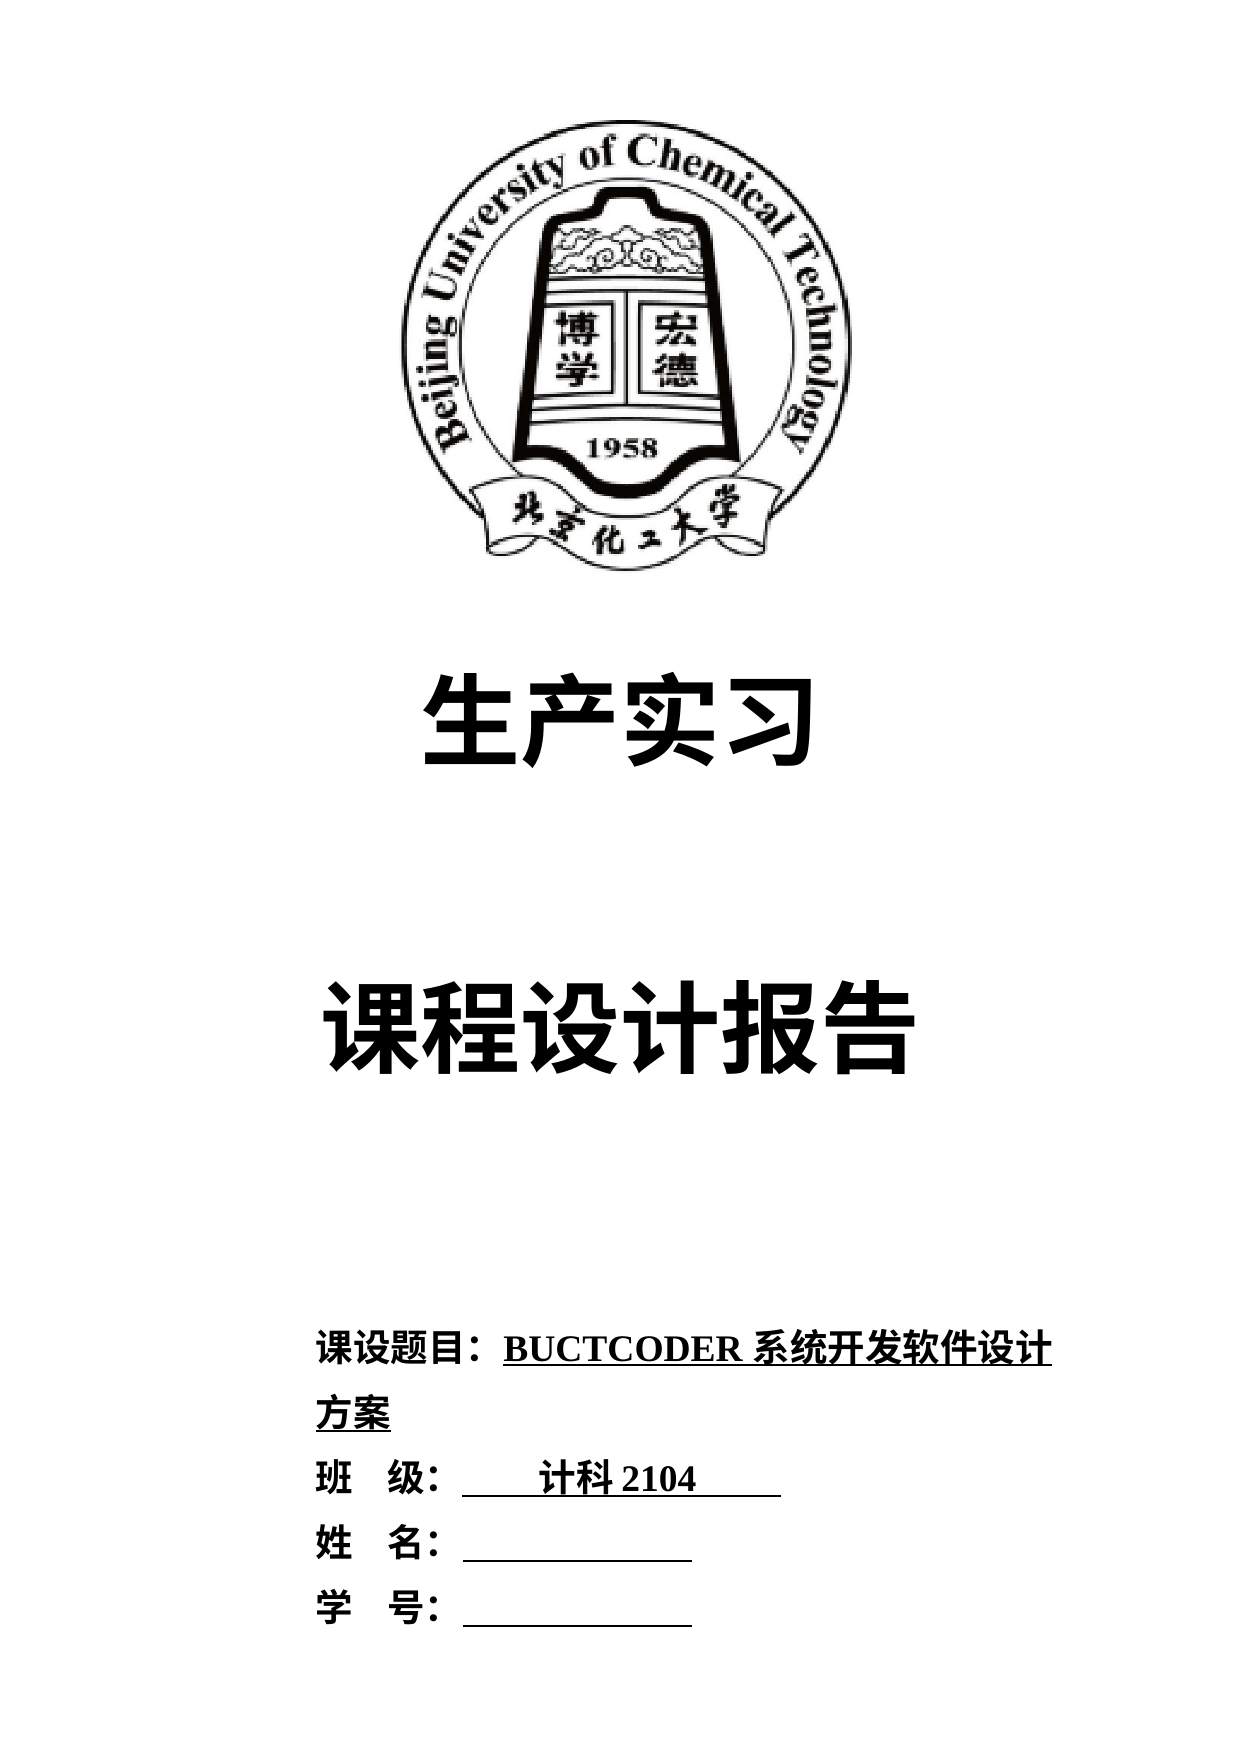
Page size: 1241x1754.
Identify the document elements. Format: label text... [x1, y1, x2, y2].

text 学 号： [316, 1573, 1165, 1638]
text 班 级： 计科2104 [316, 1443, 1165, 1508]
text 生产实习 [75, 633, 1165, 796]
text 姓 名： [316, 1508, 1165, 1573]
picture [355, 87, 896, 610]
text 课程设计报告 [75, 941, 1165, 1103]
text 方案 [316, 1378, 1165, 1443]
text 课设题目：BUCTCODER 系统开发软件设计 [316, 1313, 1165, 1378]
